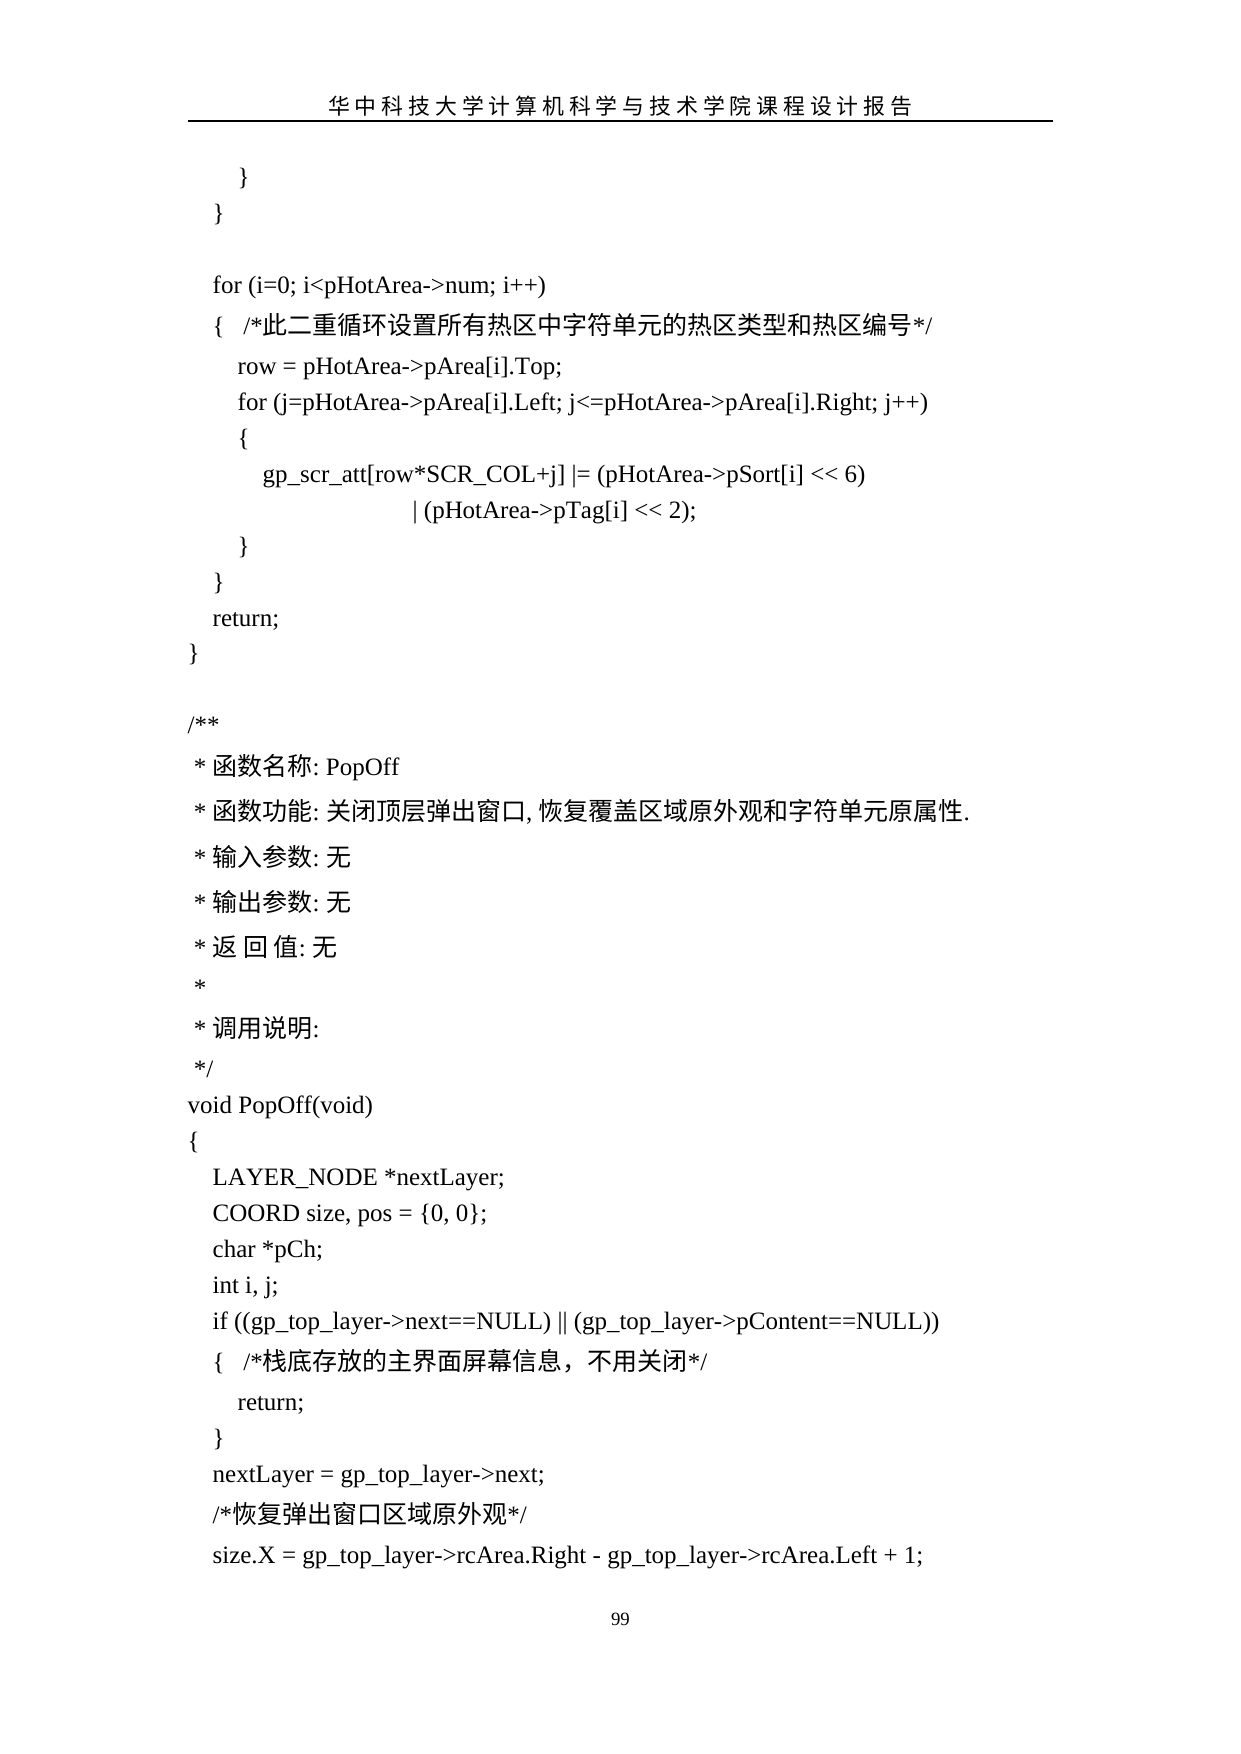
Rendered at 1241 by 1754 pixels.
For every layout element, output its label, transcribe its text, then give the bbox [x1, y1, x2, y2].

text } [187, 1423, 1053, 1452]
text */ [187, 1054, 1053, 1083]
text { /*此二重循环设置所有热区中字符单元的热区类型和热区编号*/ [187, 306, 1053, 342]
text } [187, 567, 1053, 595]
text } [187, 531, 1053, 559]
text return; [187, 603, 1053, 631]
text } [187, 638, 1053, 667]
text LAYER_NODE *nextLayer; [187, 1162, 1053, 1191]
text * 输出参数: 无 [187, 882, 1053, 918]
text char *pCh; [187, 1234, 1053, 1263]
text * 输入参数: 无 [187, 837, 1053, 873]
text COORD size, pos = {0, 0}; [187, 1198, 1053, 1227]
text * 返 回 值: 无 [187, 928, 1053, 964]
text nextLayer = gp_top_layer->next; [187, 1459, 1053, 1488]
text for (j=pHotArea->pArea[i].Left; j<=pHotArea->pArea[i].Right; j++) [187, 387, 1053, 416]
text /*恢复弹出窗口区域原外观*/ [187, 1495, 1053, 1531]
text } [187, 198, 1053, 227]
text | (pHotArea->pTag[i] << 2); [187, 495, 1053, 523]
text { [187, 423, 1053, 452]
text { [187, 1126, 1053, 1155]
text size.X = gp_top_layer->rcArea.Right - gp_top_layer->rcArea.Left + 1; [187, 1540, 1053, 1569]
text void PopOff(void) [187, 1090, 1053, 1119]
text return; [187, 1387, 1053, 1416]
text } [187, 162, 1053, 191]
text * [187, 973, 1053, 1002]
text gp_scr_att[row*SCR_COL+j] |= (pHotArea->pSort[i] << 6) [187, 459, 1053, 488]
text * 函数功能: 关闭顶层弹出窗口, 恢复覆盖区域原外观和字符单元原属性. [187, 792, 1053, 828]
text /** [187, 710, 1053, 739]
text if ((gp_top_layer->next==NULL) || (gp_top_layer->pContent==NULL)) [187, 1306, 1053, 1334]
text for (i=0; i<pHotArea->num; i++) [187, 270, 1053, 298]
text int i, j; [187, 1270, 1053, 1298]
text row = pHotArea->pArea[i].Top; [187, 351, 1053, 380]
text * 调用说明: [187, 1009, 1053, 1045]
text { /*栈底存放的主界面屏幕信息，不用关闭*/ [187, 1342, 1053, 1378]
text * 函数名称: PopOff [187, 746, 1053, 783]
